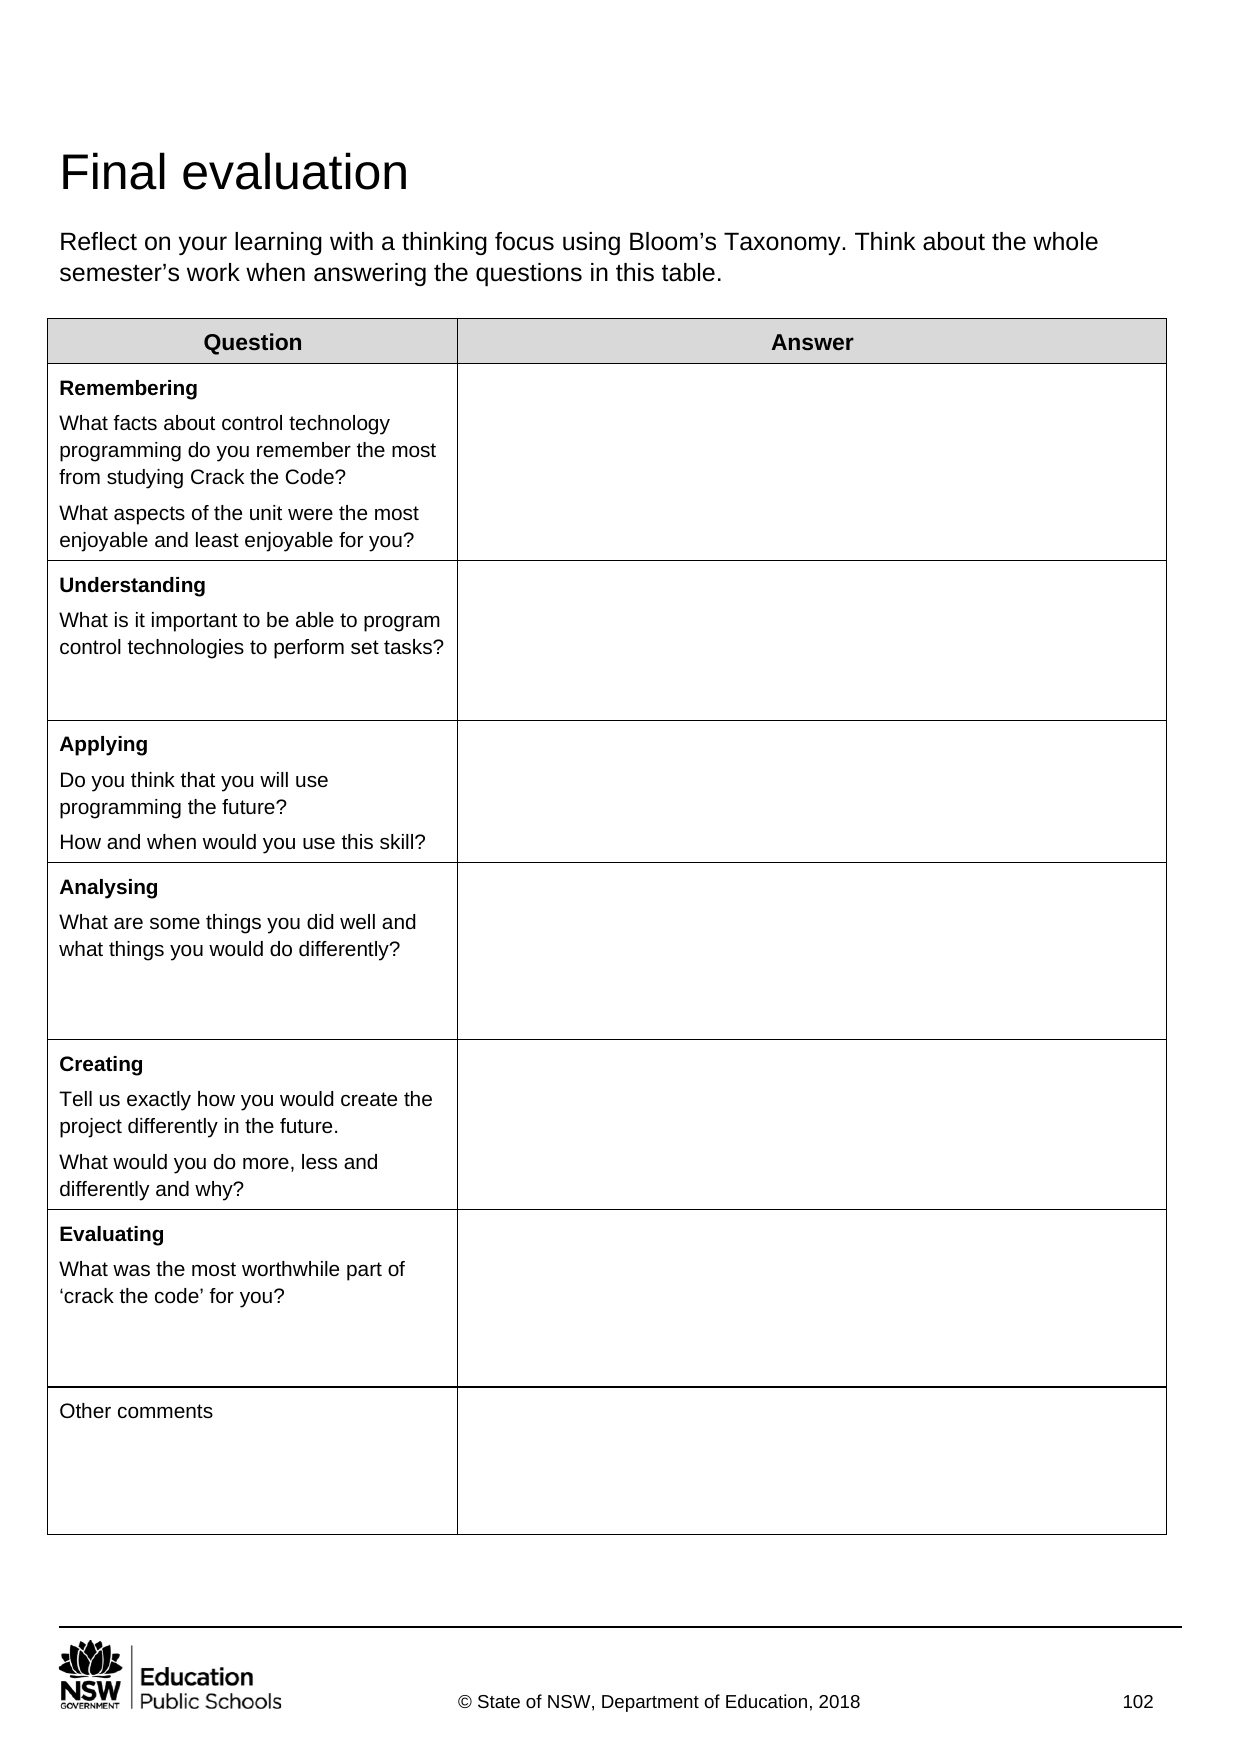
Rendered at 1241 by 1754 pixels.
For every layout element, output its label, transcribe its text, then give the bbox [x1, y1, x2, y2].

table_cell [458, 1040, 1166, 1209]
table_cell Other comments [48, 1388, 457, 1534]
table_cell Analysing What are some things you did well and what things you would do differently? [48, 863, 457, 1039]
text Final evaluation [59, 142, 1181, 199]
table_cell Evaluating What was the most worthwhile part of ‘crack the code’ for you? [48, 1210, 457, 1386]
table_header Question [48, 319, 457, 363]
table_cell Remembering What facts about control technology programming do you remember the most from studying Crack the Code? What aspects of the unit were the most enjoyable and least enjoyable for you? [48, 364, 457, 560]
table_cell [458, 863, 1166, 1039]
table_cell [458, 721, 1166, 862]
table_cell Applying Do you think that you will use programming the future? How and when would you use this skill? [48, 721, 457, 862]
table_cell [458, 561, 1166, 719]
text Reflect on your learning with a thinking focus using Bloom’s Taxonomy. Think about the whole semester’s work when answering the questions in this table. [59, 224, 1181, 287]
table_cell Creating Tell us exactly how you would create the project differently in the future. What would you do more, less and differently and why? [48, 1040, 457, 1209]
picture [58, 1640, 282, 1709]
table_cell [458, 1388, 1166, 1534]
table_cell [458, 364, 1166, 560]
table_header Answer [458, 319, 1166, 363]
table_cell [458, 1210, 1166, 1386]
table_cell Understanding What is it important to be able to program control technologies to perform set tasks? [48, 561, 457, 719]
